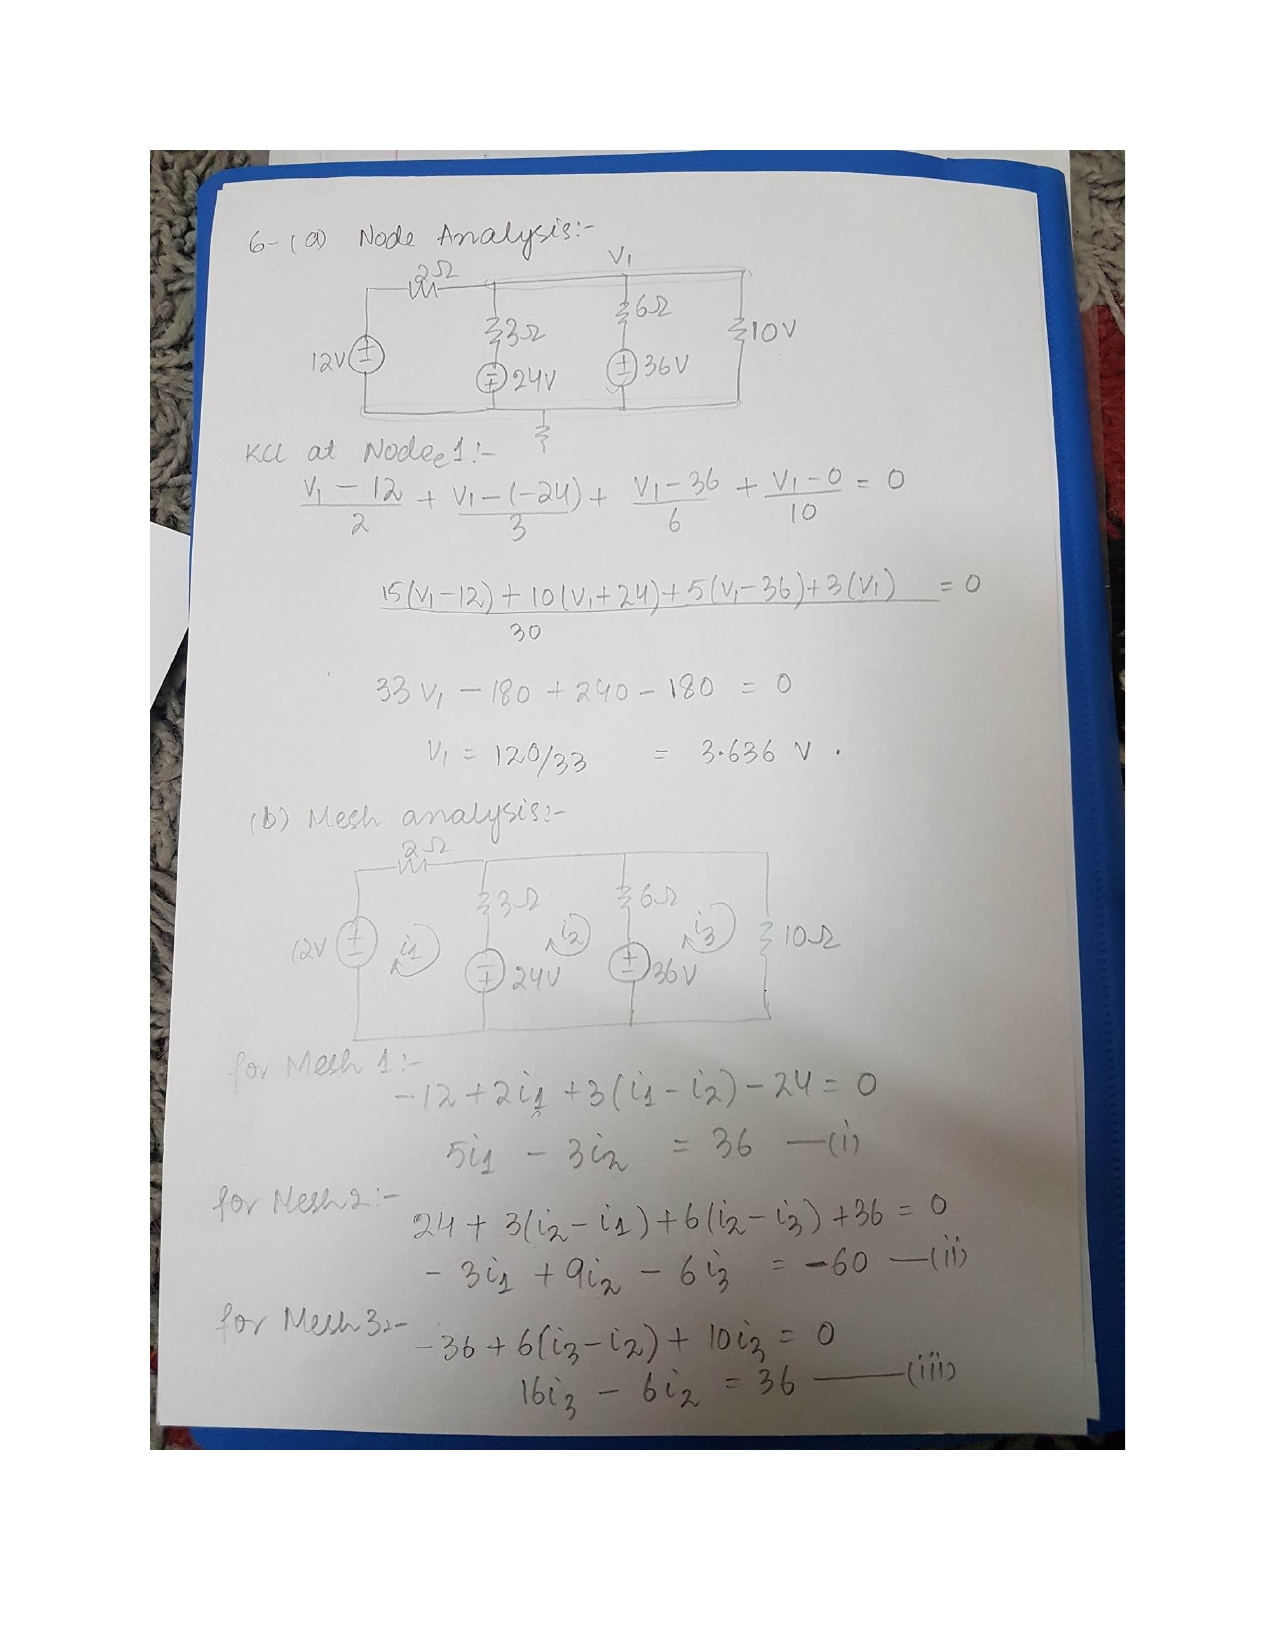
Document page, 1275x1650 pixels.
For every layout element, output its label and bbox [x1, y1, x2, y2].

picture [150, 150, 1125, 1450]
